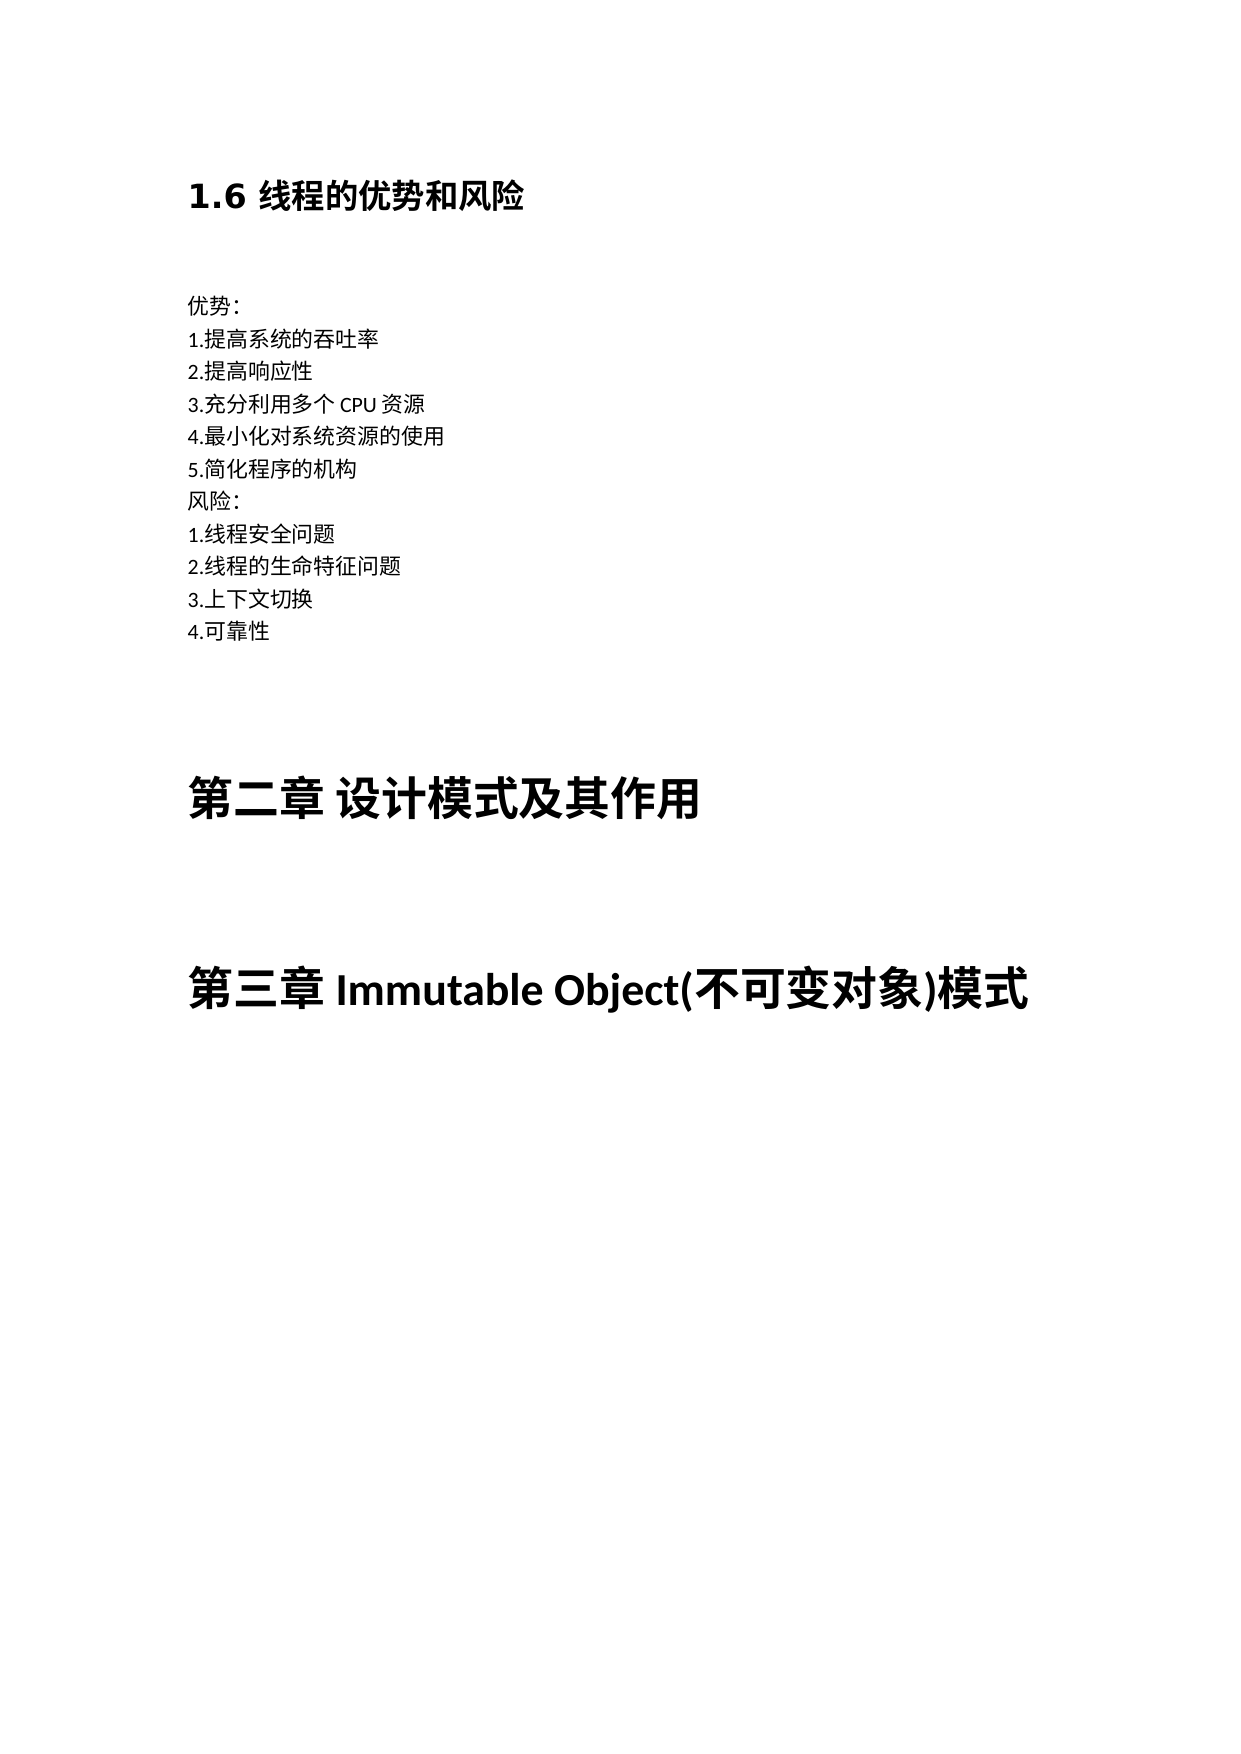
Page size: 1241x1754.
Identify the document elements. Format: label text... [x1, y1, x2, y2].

list 线程的生命特征问题 [187, 549, 1053, 581]
subtitle 设计模式及其作用 [187, 747, 1053, 844]
list 可靠性 [187, 614, 1053, 646]
text 优势： [187, 289, 1053, 321]
list 提高响应性 [187, 354, 1053, 386]
list 简化程序的机构 [187, 451, 1053, 484]
list 风险： [187, 484, 1053, 516]
list 充分利用多个CPU资源 [187, 386, 1053, 419]
subtitle 1.6 线程的优势和风险 [187, 162, 1053, 227]
subtitle Immutable Object(不可变对象)模式 [187, 972, 1053, 1070]
list 提高系统的吞吐率 [187, 321, 1053, 354]
list 上下文切换 [187, 581, 1053, 614]
list 最小化对系统资源的使用 [187, 419, 1053, 451]
list 线程安全问题 [187, 516, 1053, 549]
